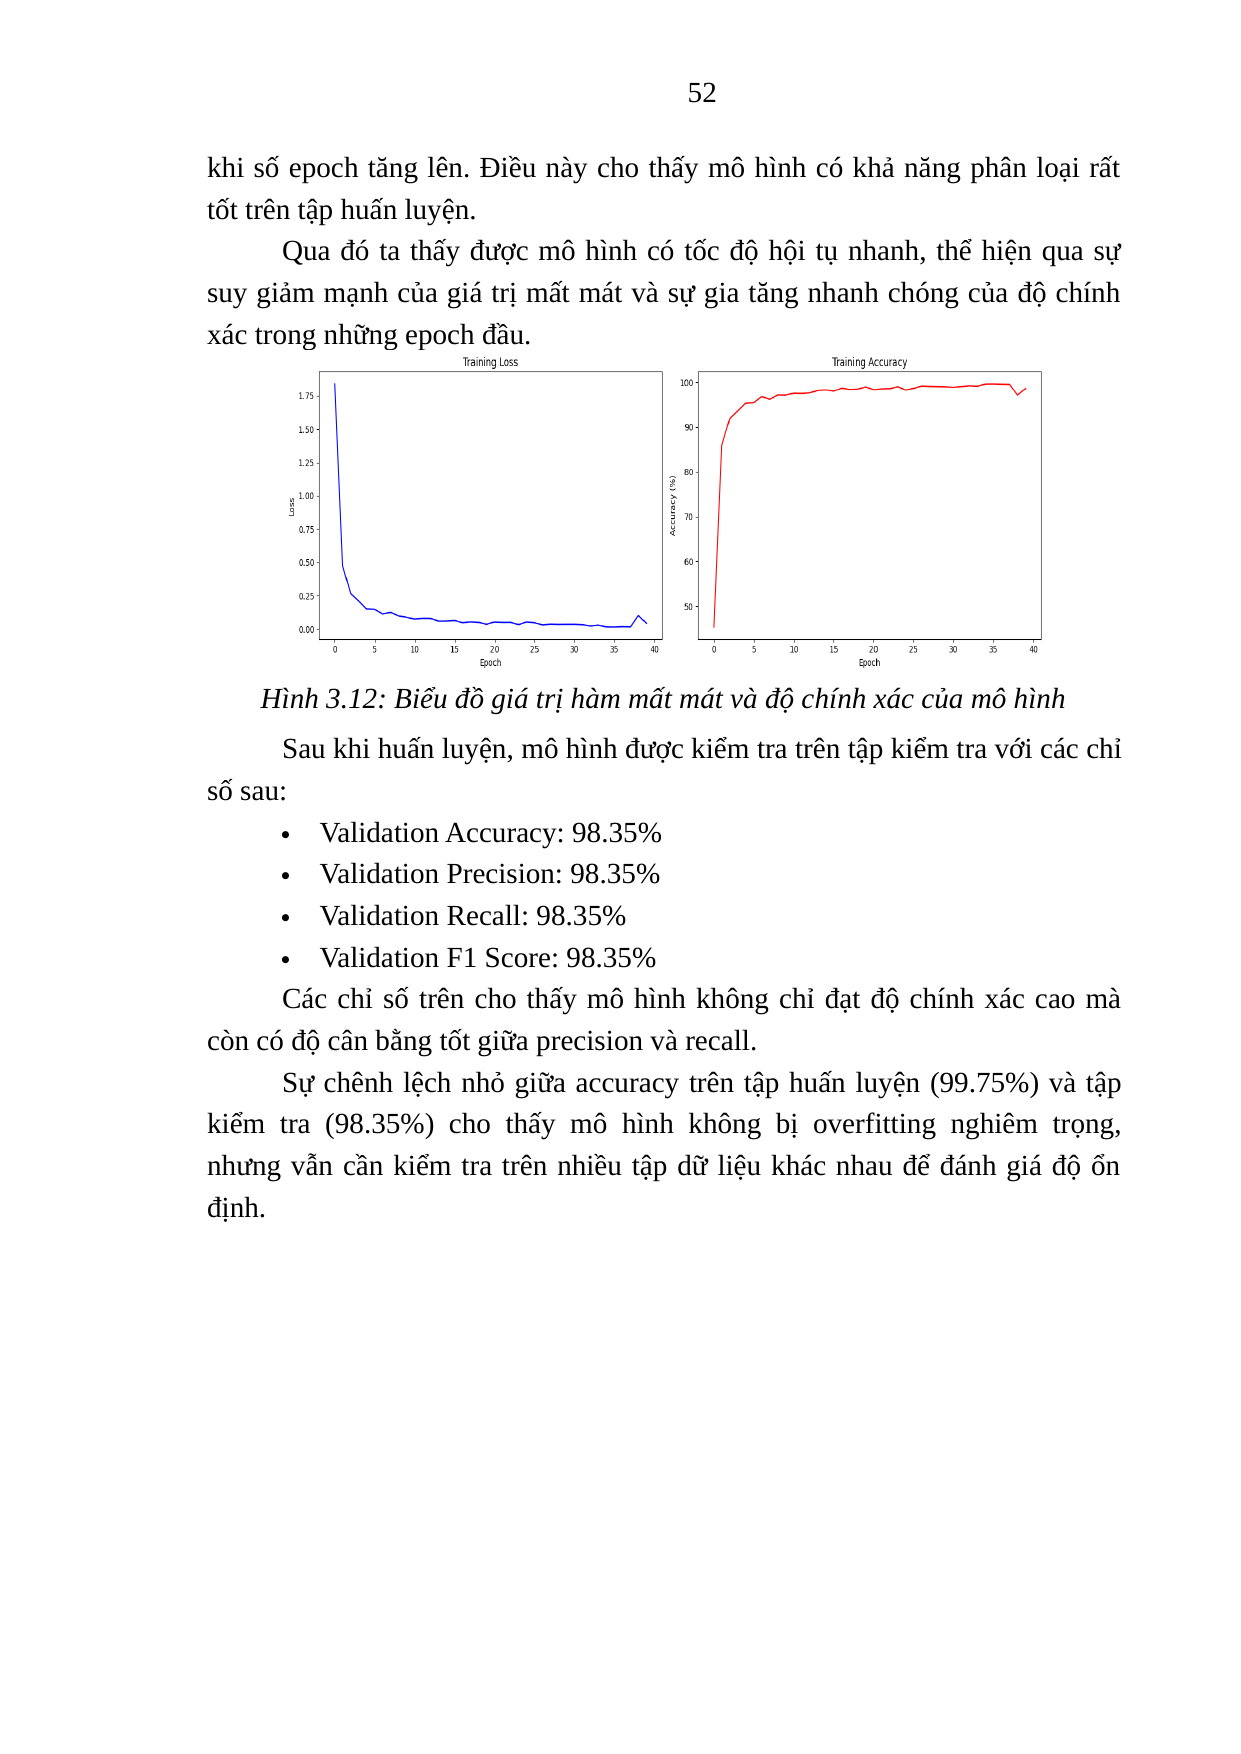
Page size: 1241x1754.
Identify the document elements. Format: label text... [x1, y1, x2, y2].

text Hình 3.12: Biểu đồ giá trị hàm mất mát và độ chính xác của mô hình [207, 682, 1122, 715]
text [207, 142, 1122, 225]
text Sau khi huấn luyện, mô hình được kiểm tra trên tập kiểm tra với các chỉ số sau: [207, 723, 1122, 807]
picture [283, 350, 1046, 674]
list Validation F1 Score: 98.35% [282, 932, 1122, 973]
text Qua đó ta thấy được mô hình có tốc độ hội tụ nhanh, thể hiện qua sự suy giảm mạnh của giá trị mất mát và sự gia tăng nhanh chóng của độ chính xác trong những epoch đầu. [207, 225, 1122, 350]
text Các chỉ số trên cho thấy mô hình không chỉ đạt độ chính xác cao mà còn có độ cân bằng tốt giữa precision và recall. [207, 973, 1122, 1057]
list Validation Recall: 98.35% [282, 890, 1122, 932]
list Validation Precision: 98.35% [282, 848, 1122, 890]
text Sự chênh lệch nhỏ giữa accuracy trên tập huấn luyện (99.75%) và tập kiểm tra (98.35%) cho thấy mô hình không bị overfitting nghiêm trọng, nhưng vẫn cần kiểm tra trên nhiều tập dữ liệu khác nhau để đánh giá độ ổn định. [207, 1057, 1122, 1223]
list Validation Accuracy: 98.35% [282, 807, 1122, 848]
